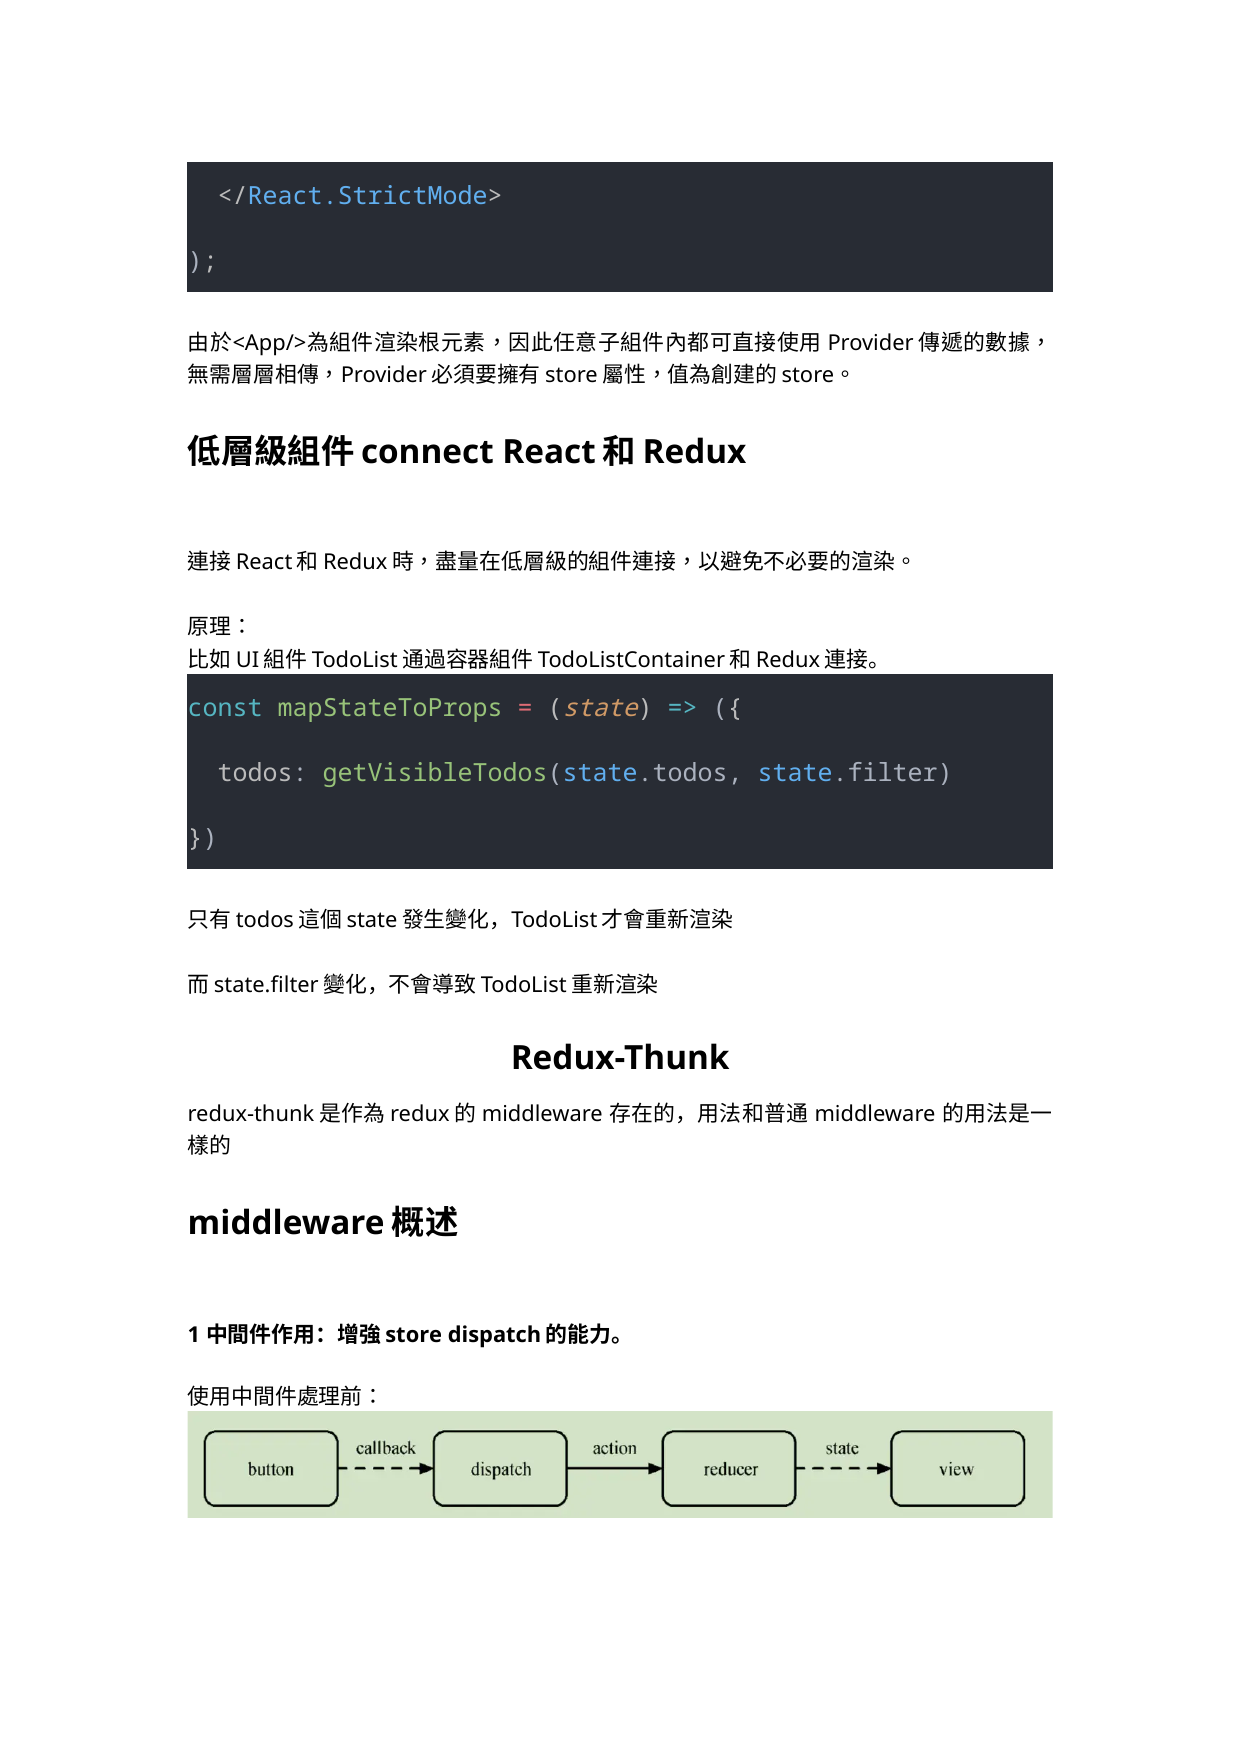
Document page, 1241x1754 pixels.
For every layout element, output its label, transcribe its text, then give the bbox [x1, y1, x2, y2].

subtitle middleware概述 [187, 1187, 1053, 1252]
text </React.StrictMode> [187, 162, 1053, 227]
text 而state.filter變化，不會導致TodoList重新渲染 [187, 966, 1053, 999]
text }) [187, 804, 1053, 869]
text const mapStateToProps = (state) => ({ [187, 674, 1053, 739]
text 由於<App/>為組件渲染根元素，因此任意子組件內都可直接使用Provider傳遞的數據，無需層層相傳，Provider必須要擁有store屬性，值為創建的store。 [187, 324, 1053, 389]
text 比如UI組件TodoList通過容器組件TodoListContainer和Redux連接。 [187, 641, 1053, 674]
text 使用中間件處理前： [187, 1378, 1053, 1411]
text redux-thunk是作為redux的 middleware 存在的，用法和普通 middleware 的用法是一樣的 [187, 1095, 1053, 1160]
text 只有todos這個state發生變化，TodoList才會重新渲染 [187, 901, 1053, 934]
text ); [187, 227, 1053, 292]
text 原理： [187, 609, 1053, 641]
text todos: getVisibleTodos(state.todos, state.filter) [187, 739, 1053, 804]
text 連接React和Redux時，盡量在低層級的組件連接，以避免不必要的渲染。 [187, 544, 1053, 576]
title Redux-Thunk [187, 1024, 1053, 1089]
picture [187, 1411, 1053, 1518]
subtitle 1 中間件作用：增強store dispatch的能力。 [187, 1317, 1053, 1349]
subtitle 低層級組件connect React和Redux [187, 417, 1053, 482]
